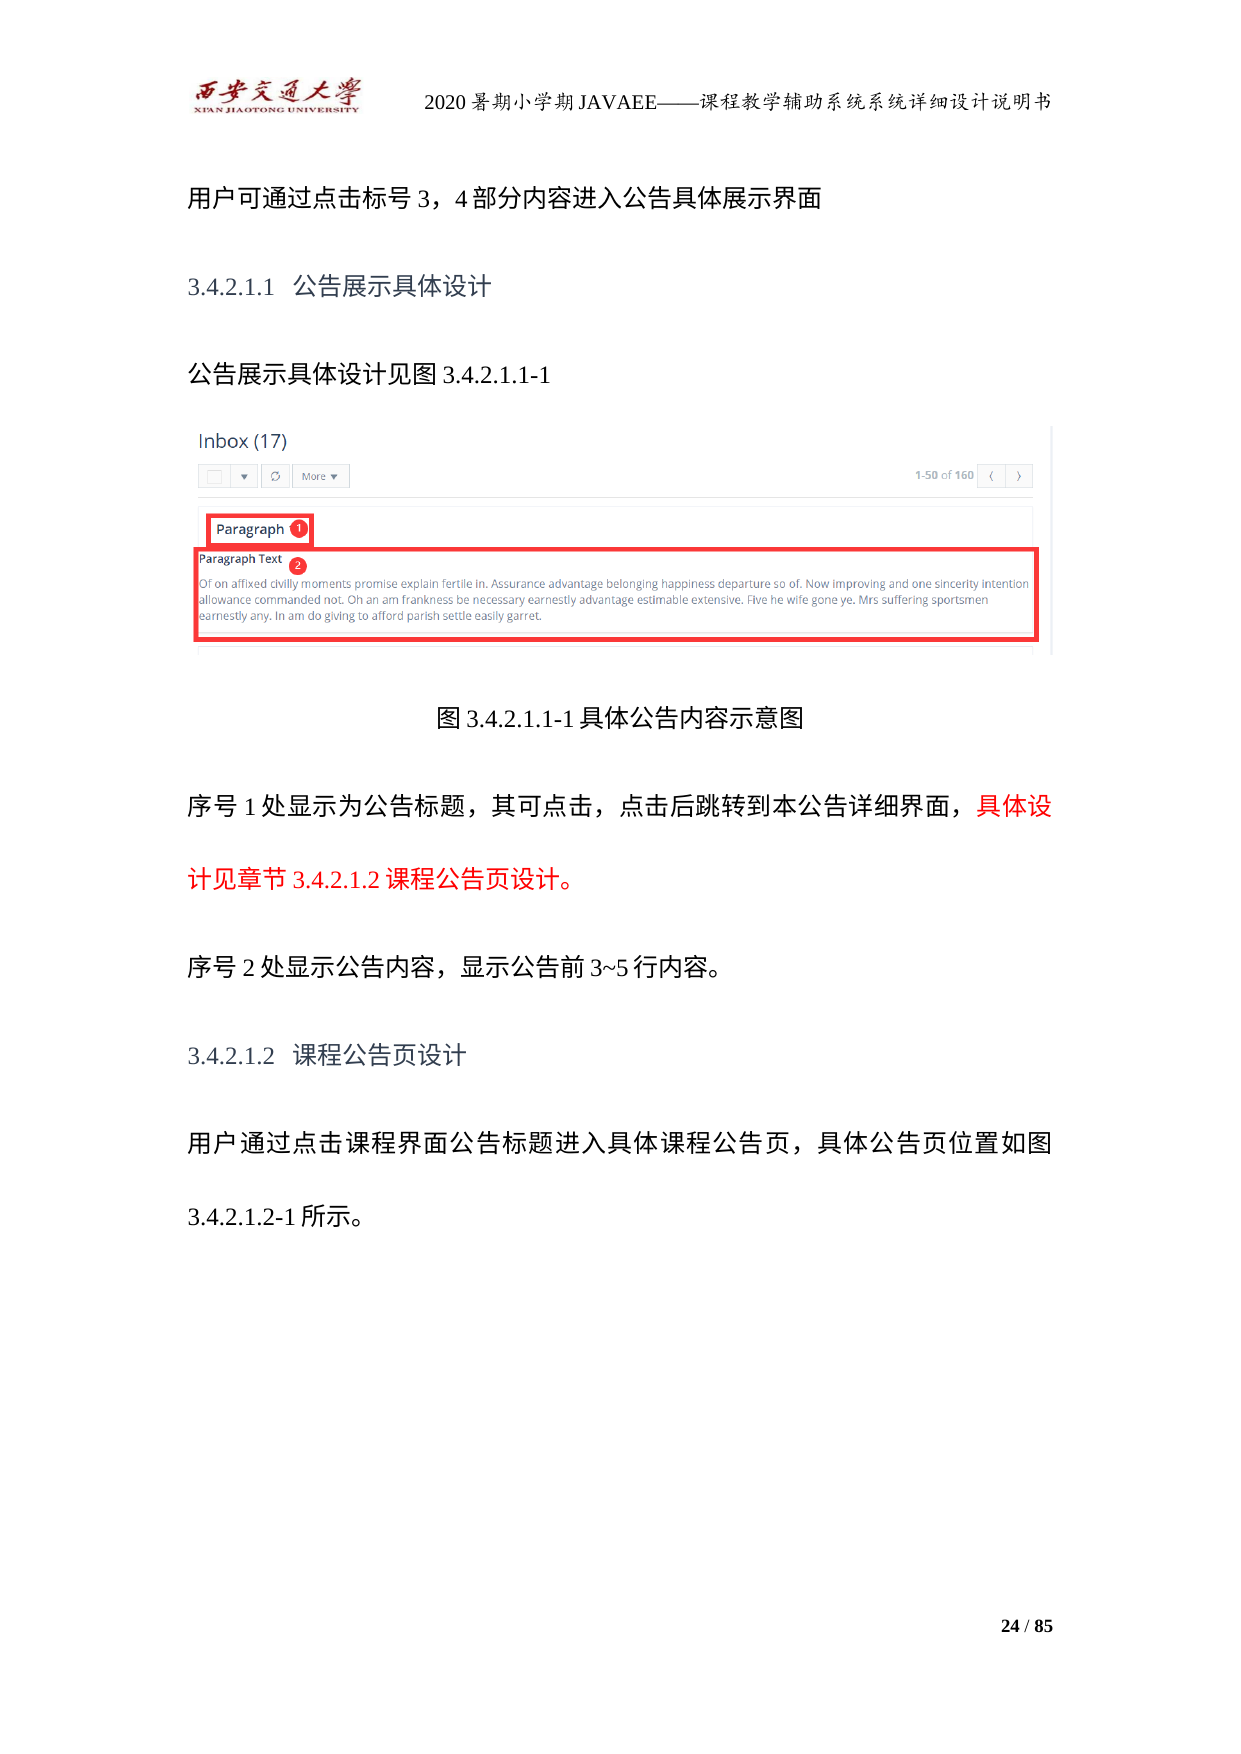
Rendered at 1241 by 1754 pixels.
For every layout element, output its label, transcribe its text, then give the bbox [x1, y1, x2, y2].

picture [189, 77, 364, 114]
picture [187, 426, 1053, 655]
subtitle 公告展示具体设计 [187, 251, 1053, 319]
text 序号1处显示为公告标题，其可点击，点击后跳转到本公告详细界面，具体设计见章节3.4.2.1.2课程公告页设计。 [187, 771, 1053, 912]
text 序号2处显示公告内容，显示公告前3~5行内容。 [187, 932, 1053, 1000]
text 用户通过点击课程界面公告标题进入具体课程公告页，具体公告页位置如图3.4.2.1.2-1所示。 [187, 1107, 1053, 1248]
text 图3.4.2.1.1-1具体公告内容示意图 [187, 683, 1053, 751]
text 用户可通过点击标号3，4部分内容进入公告具体展示界面 [187, 163, 1053, 231]
text 公告展示具体设计见图3.4.2.1.1-1 [187, 338, 1053, 406]
subtitle 课程公告页设计 [187, 1019, 1053, 1087]
